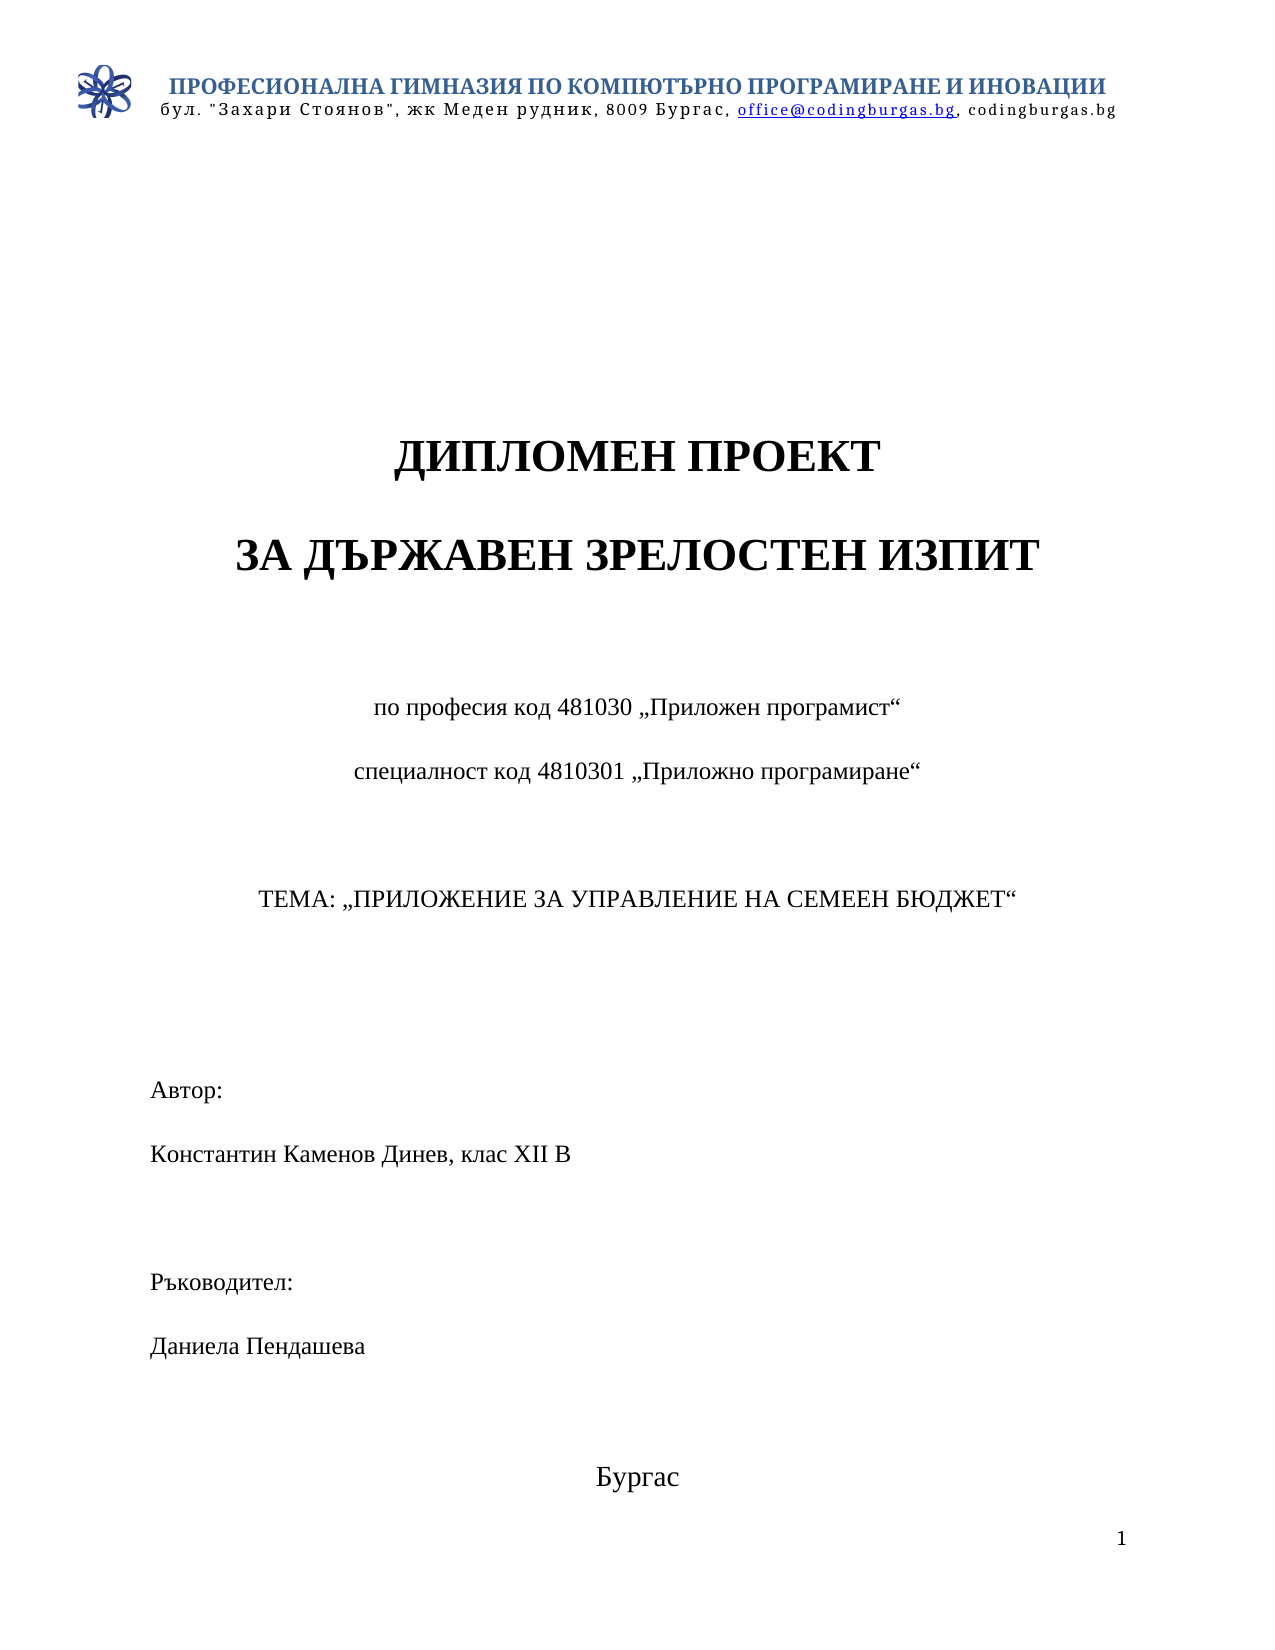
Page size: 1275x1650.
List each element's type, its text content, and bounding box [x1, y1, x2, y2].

text ДИПЛОМЕН ПРОЕКТ [150, 428, 1125, 481]
text Константин Каменов Динев, клас XII В [150, 1139, 1125, 1168]
text Даниела Пендашева [150, 1331, 1125, 1360]
text Бургас [150, 1459, 1125, 1493]
text ЗА ДЪРЖАВЕН ЗРЕЛОСТЕН ИЗПИТ [150, 528, 1125, 581]
text Автор: [150, 1076, 1125, 1104]
picture [78, 64, 132, 118]
text ТЕМА: „ПРИЛОЖЕНИЕ ЗА УПРАВЛЕНИЕ НА СЕМЕЕН БЮДЖЕТ“ [150, 884, 1125, 912]
text Ръководител: [150, 1267, 1125, 1296]
text по професия код 481030 „Приложен програмист“ [150, 692, 1125, 721]
text специалност код 4810301 „Приложно програмиране“ [150, 756, 1125, 784]
